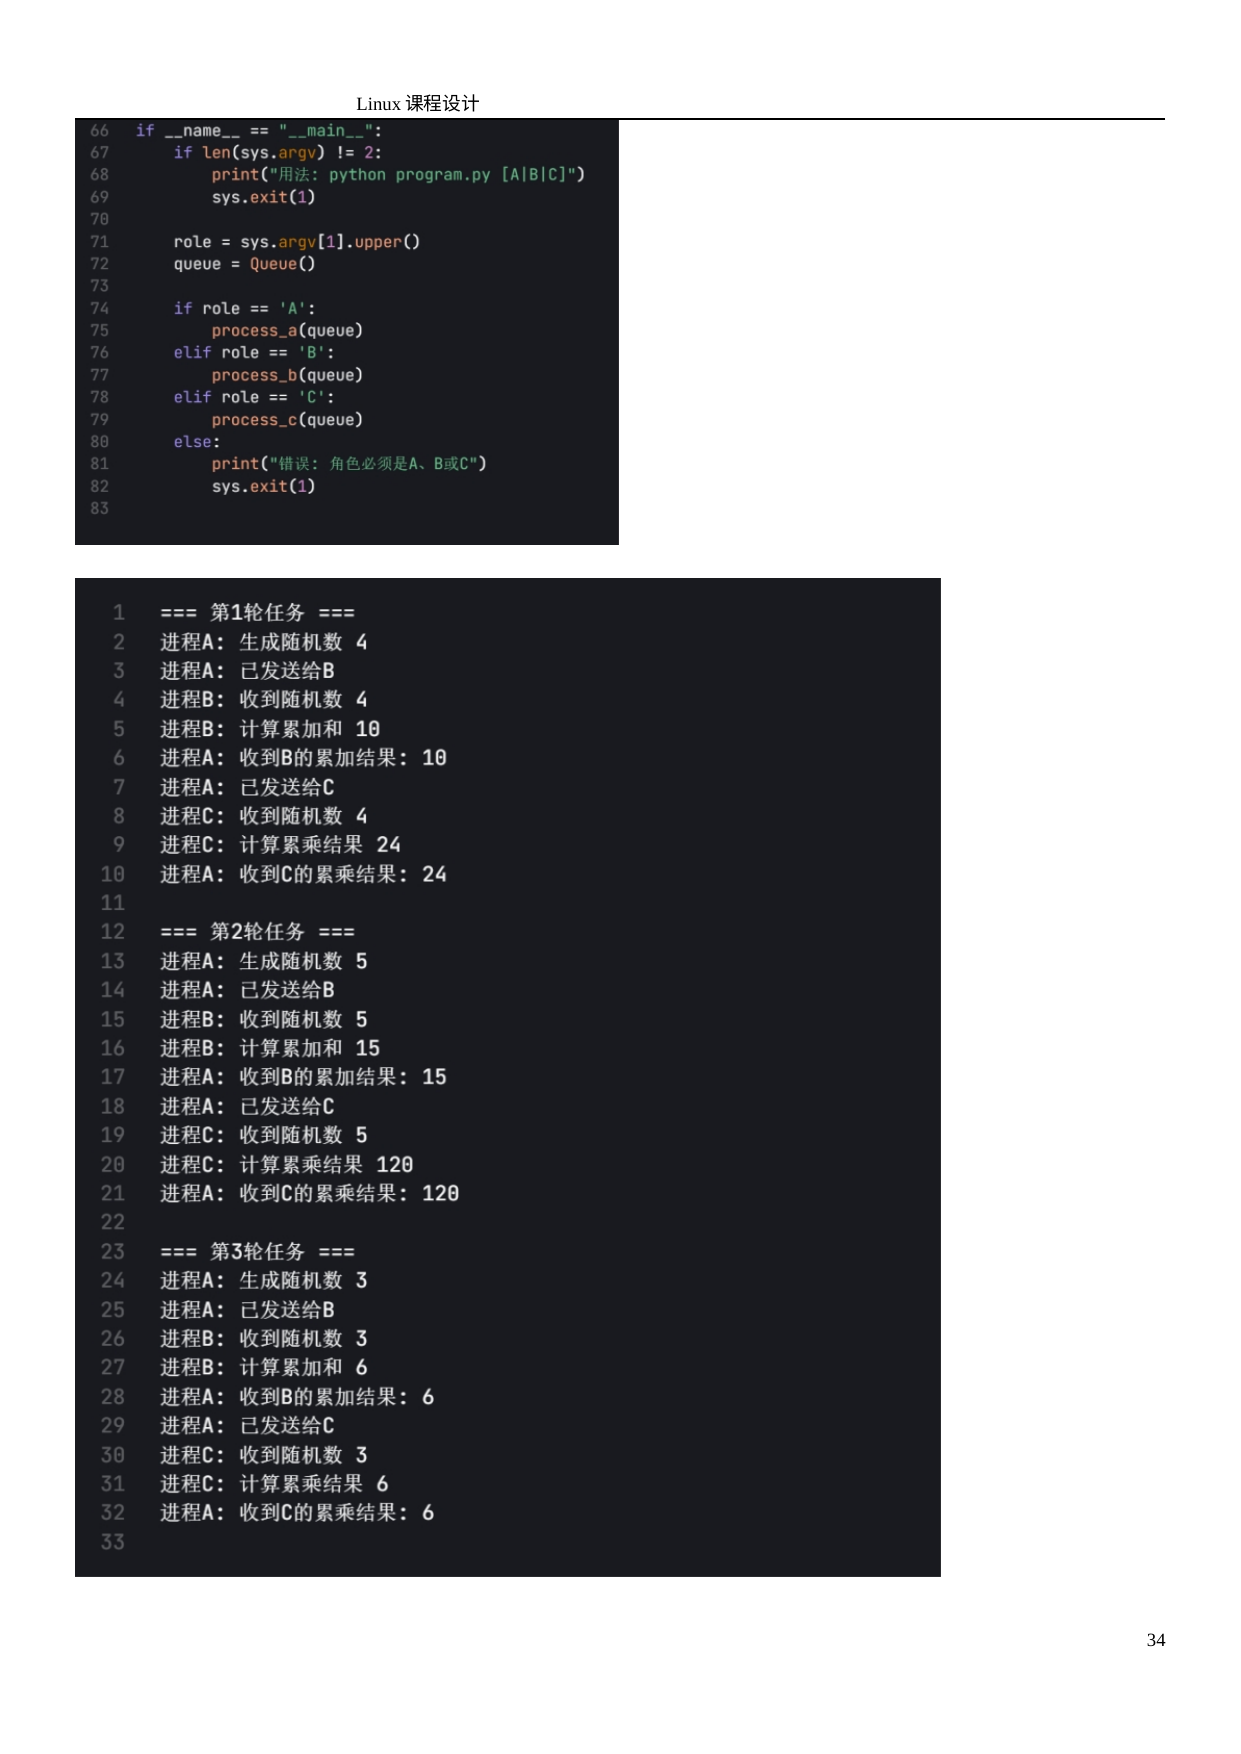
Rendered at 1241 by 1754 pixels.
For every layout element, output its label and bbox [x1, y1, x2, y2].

picture [75, 120, 620, 545]
picture [75, 578, 942, 1578]
